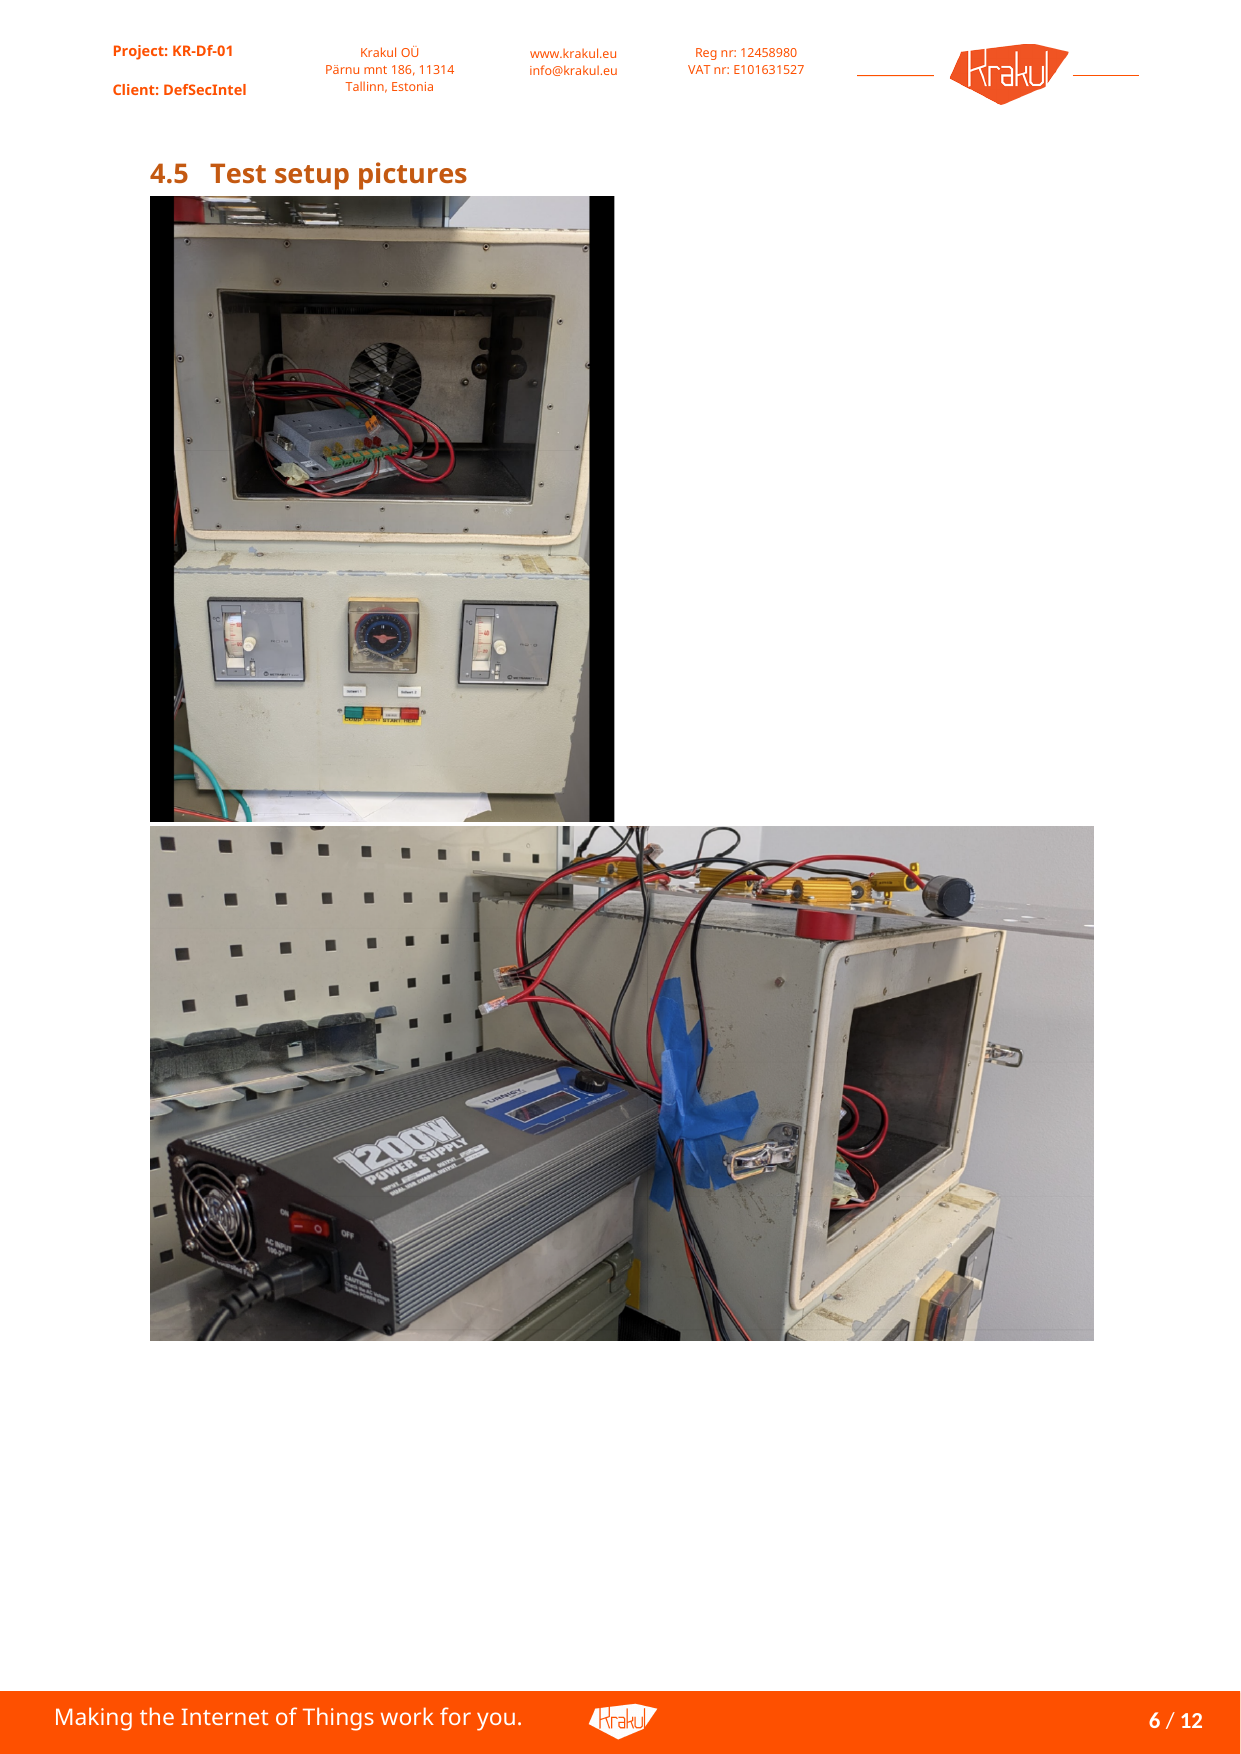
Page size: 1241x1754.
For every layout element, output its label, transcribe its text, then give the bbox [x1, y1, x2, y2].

picture [150, 826, 1094, 1341]
picture [150, 196, 615, 822]
picture [949, 44, 1069, 105]
picture [567, 1699, 679, 1744]
subtitle Test setup pictures [150, 154, 1122, 191]
